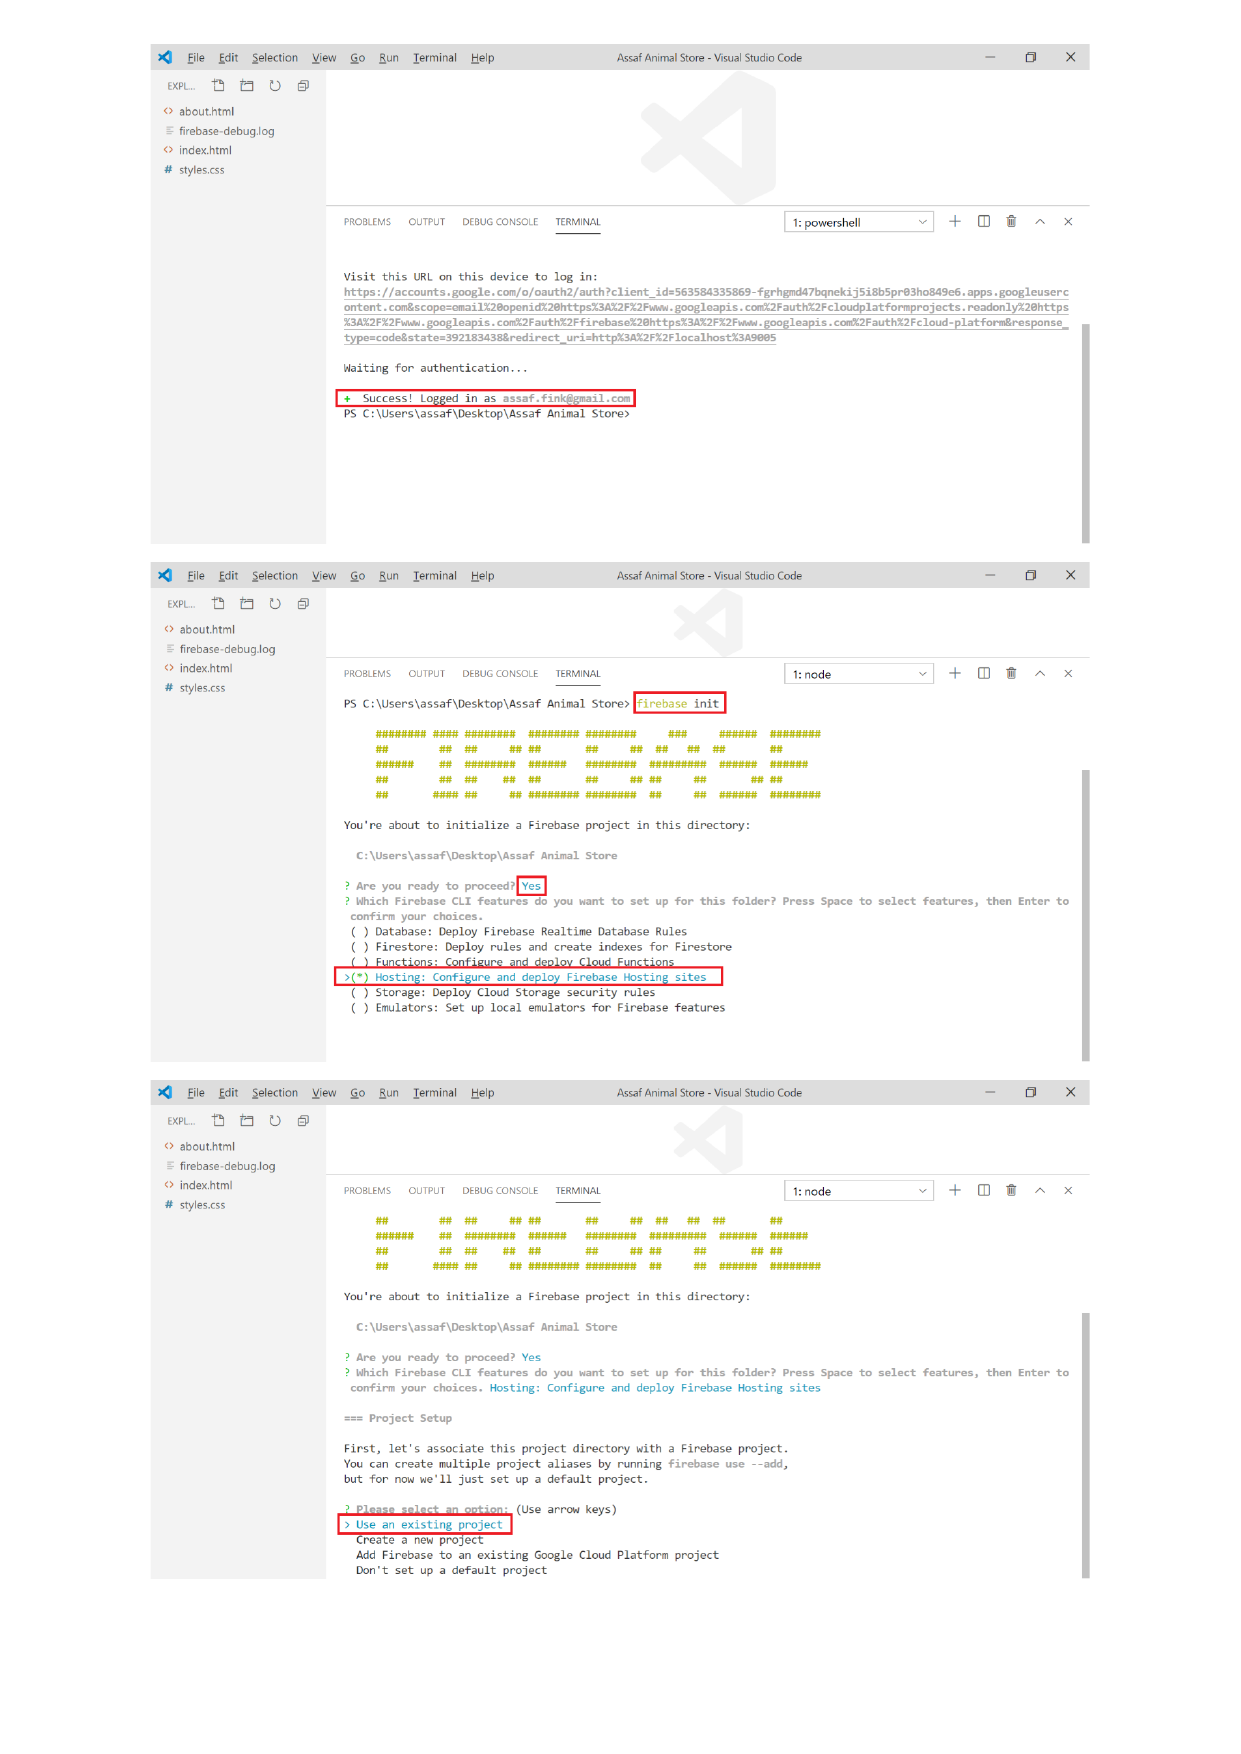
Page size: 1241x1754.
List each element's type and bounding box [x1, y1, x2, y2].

picture [150, 44, 1090, 544]
picture [150, 562, 1090, 1062]
picture [150, 1080, 1090, 1579]
